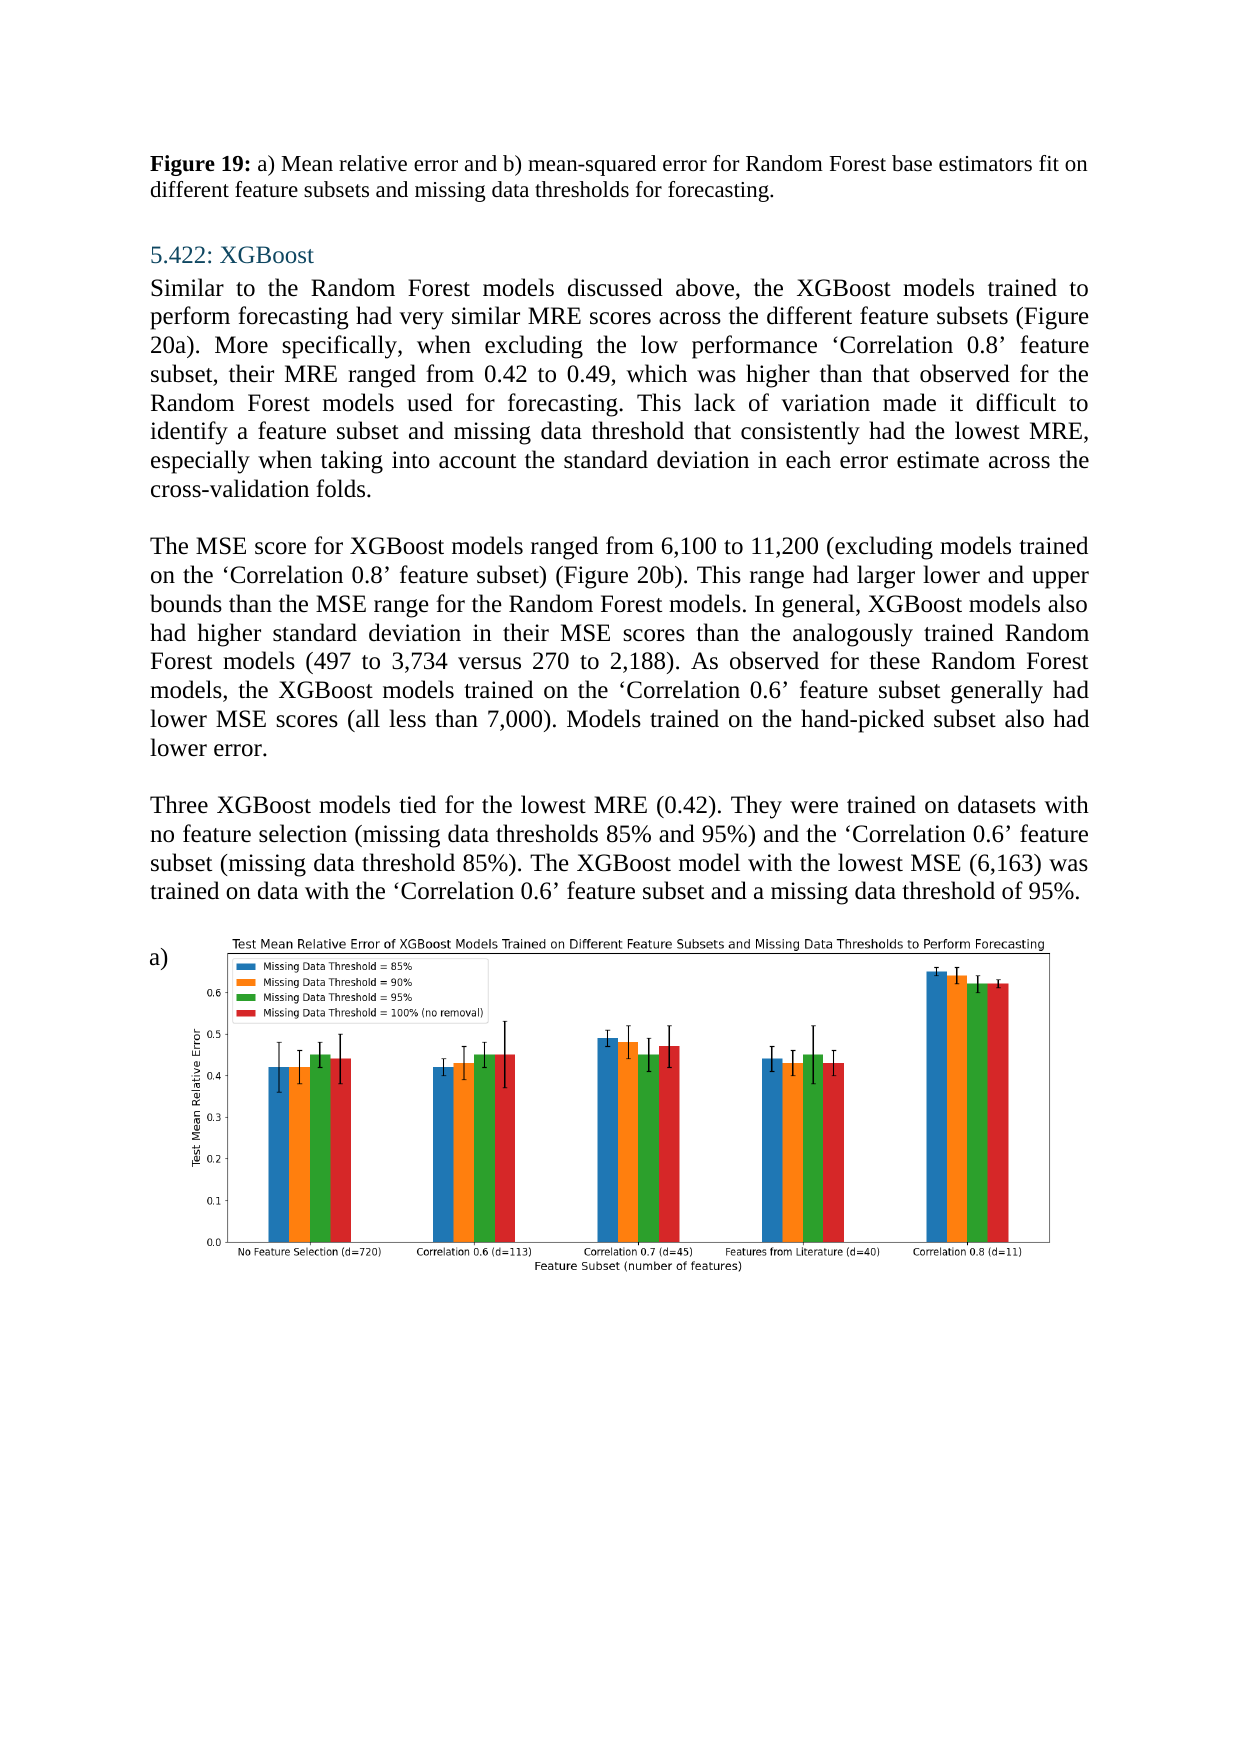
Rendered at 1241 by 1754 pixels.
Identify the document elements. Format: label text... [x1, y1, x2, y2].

text Three XGBoost models tied for the lowest MRE (0.42). They were trained on datasets with no feature selection (missing data thresholds 85% and 95%) and the ‘Correlation 0.6’ feature subset (missing data threshold 85%). The XGBoost model with the lowest MSE (6,163) was trained on data with the ‘Correlation 0.6’ feature subset and a missing data threshold of 95%. [150, 790, 1090, 905]
subtitle 5.422: XGBoost [150, 240, 1090, 268]
text The MSE score for XGBoost models ranged from 6,100 to 11,200 (excluding models trained on the ‘Correlation 0.8’ feature subset) (Figure 20b). This range had larger lower and upper bounds than the MSE range for the Random Forest models. In general, XGBoost models also had higher standard deviation in their MSE scores than the analogously trained Random Forest models (497 to 3,734 versus 270 to 2,188). As observed for these Random Forest models, the XGBoost models trained on the ‘Correlation 0.6’ feature subset generally had lower MSE scores (all less than 7,000). Models trained on the hand-picked subset also had lower error. [150, 531, 1090, 761]
picture [186, 933, 1054, 1278]
text Similar to the Random Forest models discussed above, the XGBoost models trained to perform forecasting had very similar MRE scores across the different feature subsets (Figure 20a). More specifically, when excluding the low performance ‘Correlation 0.8’ feature subset, their MRE ranged from 0.42 to 0.49, which was higher than that observed for the Random Forest models used for forecasting. This lack of variation made it difficult to identify a feature subset and missing data threshold that consistently had the lowest MRE, especially when taking into account the standard deviation in each error estimate across the cross-validation folds. [150, 273, 1090, 503]
text Figure 19: a) Mean relative error and b) mean-squared error for Random Forest base estimators fit on different feature subsets and missing data thresholds for forecasting. [150, 150, 1090, 203]
